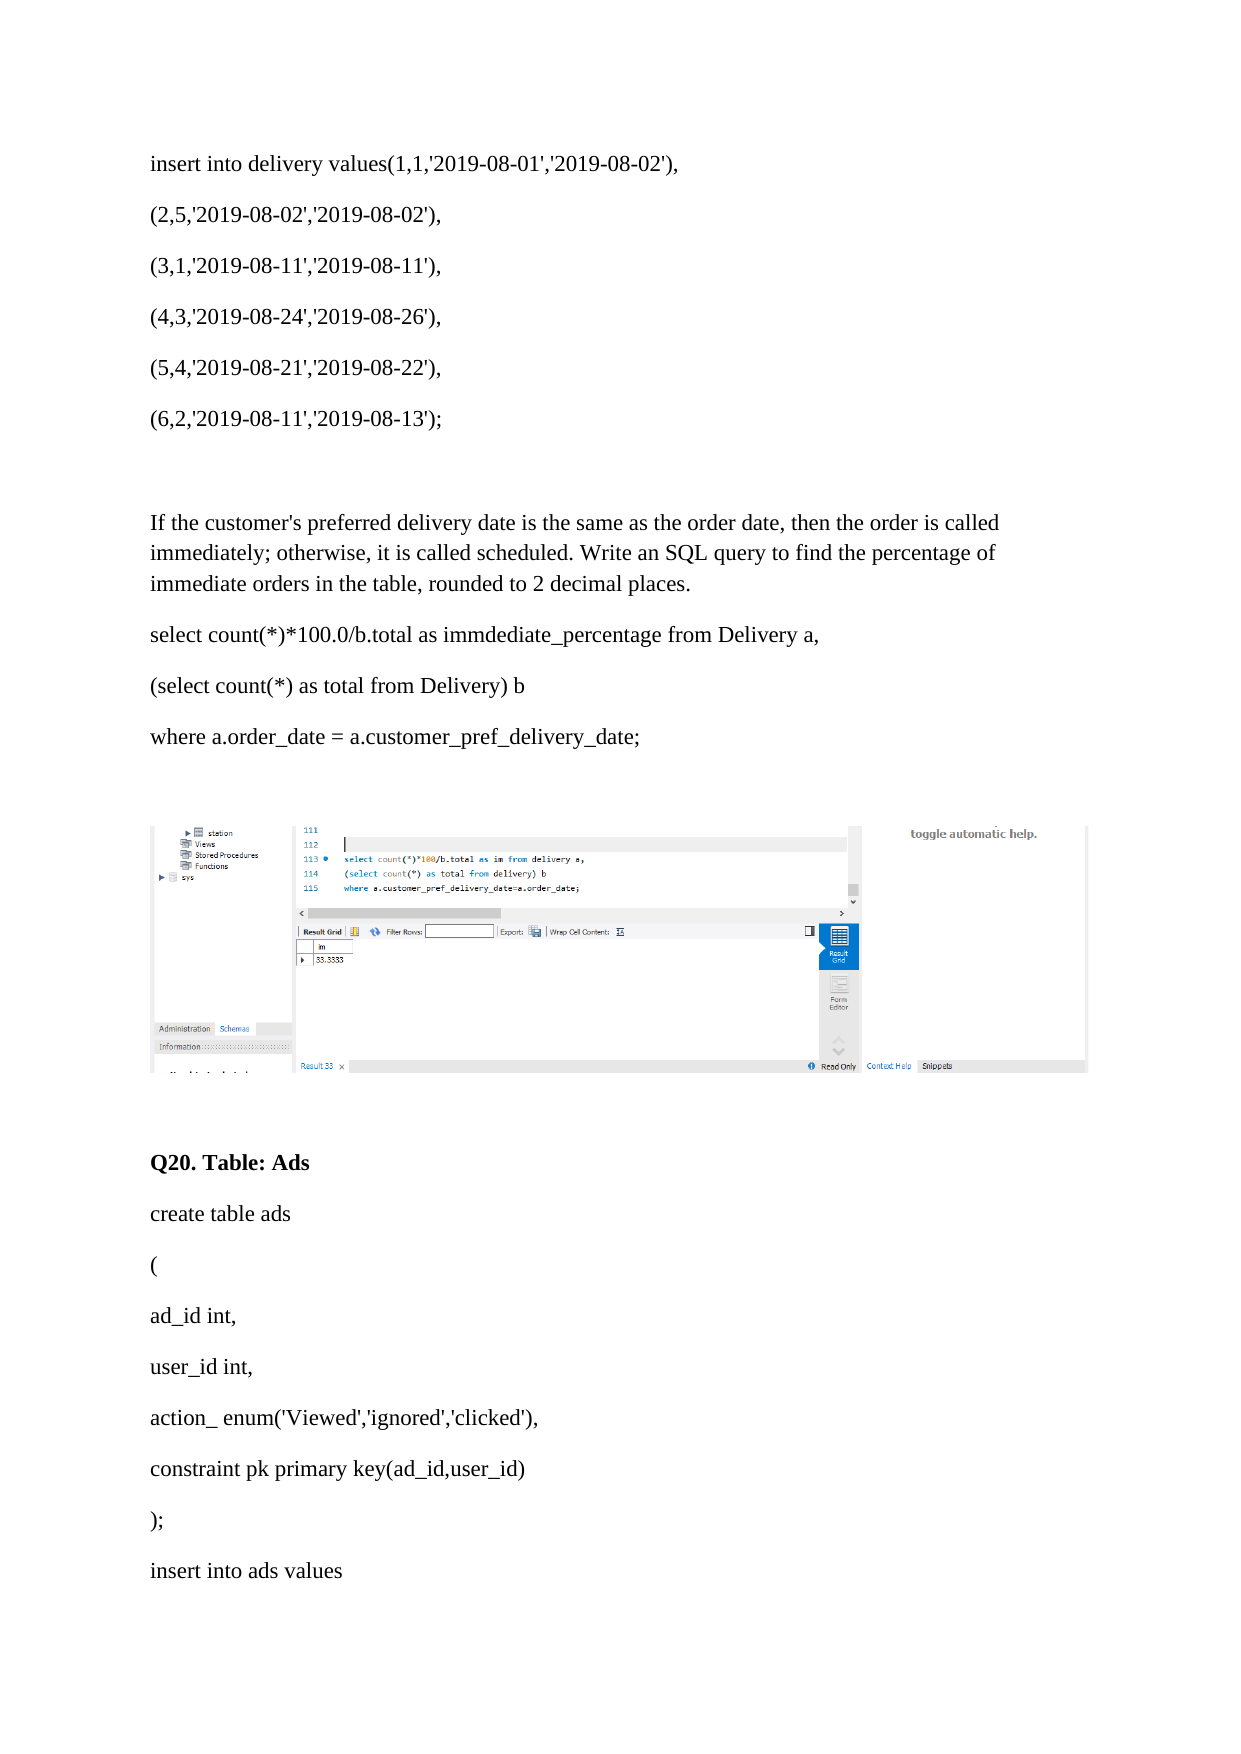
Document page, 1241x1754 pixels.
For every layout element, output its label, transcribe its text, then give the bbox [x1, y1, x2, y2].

text action_ enum('Viewed','ignored','clicked'), [150, 1404, 1090, 1430]
text ( [150, 1251, 1090, 1277]
text constraint pk primary key(ad_id,user_id) [150, 1455, 1090, 1481]
picture [150, 826, 1089, 1073]
text user_id int, [150, 1353, 1090, 1379]
text ); [150, 1506, 1090, 1532]
text Q20. Table: Ads [150, 1149, 1090, 1175]
text (3,1,'2019-08-11','2019-08-11'), [150, 252, 1090, 278]
text (2,5,'2019-08-02','2019-08-02'), [150, 201, 1090, 227]
text insert into delivery values(1,1,'2019-08-01','2019-08-02'), [150, 150, 1090, 176]
text (5,4,'2019-08-21','2019-08-22'), [150, 354, 1090, 381]
text (4,3,'2019-08-24','2019-08-26'), [150, 303, 1090, 329]
text select count(*)*100.0/b.total as immdediate_percentage from Delivery a, [150, 621, 1090, 647]
text where a.order_date = a.customer_pref_delivery_date; [150, 723, 1090, 749]
text insert into ads values [150, 1557, 1090, 1583]
text If the customer's preferred delivery date is the same as the order date, then the order is called immediately; otherwise, it is called scheduled. Write an SQL query to find the percentage of immediate orders in the table, rounded to 2 decimal places. [150, 509, 1090, 596]
text (6,2,'2019-08-11','2019-08-13'); [150, 405, 1090, 432]
text ad_id int, [150, 1302, 1090, 1328]
text create table ads [150, 1200, 1090, 1226]
text (select count(*) as total from Delivery) b [150, 672, 1090, 698]
